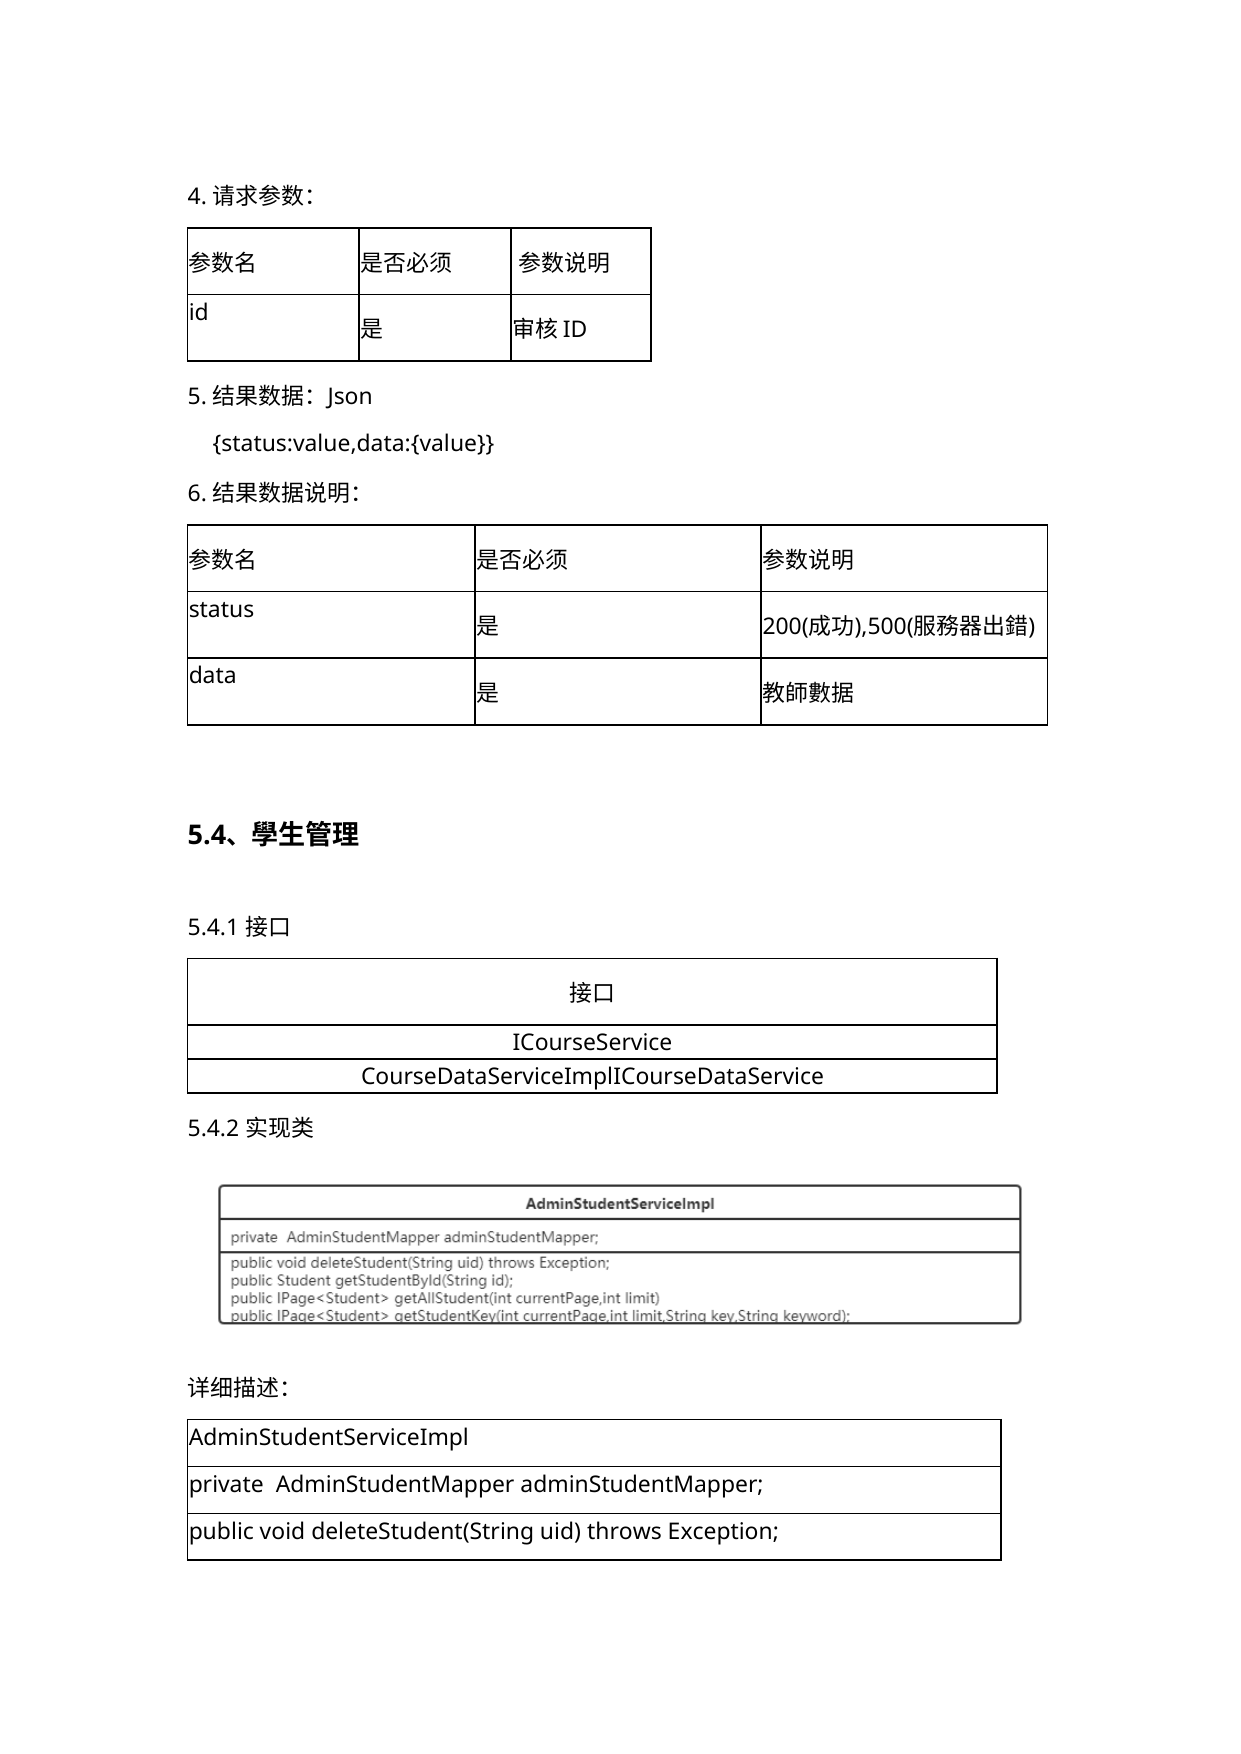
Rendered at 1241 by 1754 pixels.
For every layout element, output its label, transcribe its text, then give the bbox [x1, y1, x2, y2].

table_cell 是 [476, 592, 760, 657]
table_header 是否必须 [476, 526, 760, 591]
table_cell 审核ID [512, 295, 650, 360]
table_cell 200(成功),500(服務器出錯) [762, 592, 1047, 657]
picture [192, 1158, 1048, 1351]
table_header 参数说明 [762, 526, 1047, 591]
table_header 参数名 [188, 526, 474, 591]
text 5. 结果数据：Json [187, 362, 1053, 427]
table_cell CourseDataServiceImplICourseDataService [188, 1060, 996, 1092]
table_header 是否必须 [360, 229, 510, 293]
table_header 接口 [188, 959, 996, 1024]
table_cell status [188, 592, 474, 657]
text 5.4.1 接口 [187, 892, 1053, 957]
table_cell id [188, 295, 358, 360]
table_cell ICourseService [188, 1026, 996, 1058]
text 5.4.2 实现类 [187, 1094, 1053, 1159]
table_cell data [188, 659, 474, 724]
table_cell 是 [360, 295, 510, 360]
table_header AdminStudentServiceImpl [188, 1420, 1000, 1466]
text 详细描述： [187, 1354, 1053, 1419]
table_cell private AdminStudentMapper adminStudentMapper; [188, 1467, 1000, 1512]
table_header 参数名 [188, 229, 358, 293]
text 4. 请求参数： [187, 162, 1053, 227]
table_cell 教師數据 [762, 659, 1047, 724]
table_cell 是 [476, 659, 760, 724]
text {status:value,data:{value}} [212, 427, 1053, 459]
table_header 参数说明 [512, 229, 650, 293]
text 6. 结果数据说明： [187, 459, 1053, 524]
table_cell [188, 1514, 1000, 1559]
text 5.4、學生管理 [187, 800, 1053, 865]
